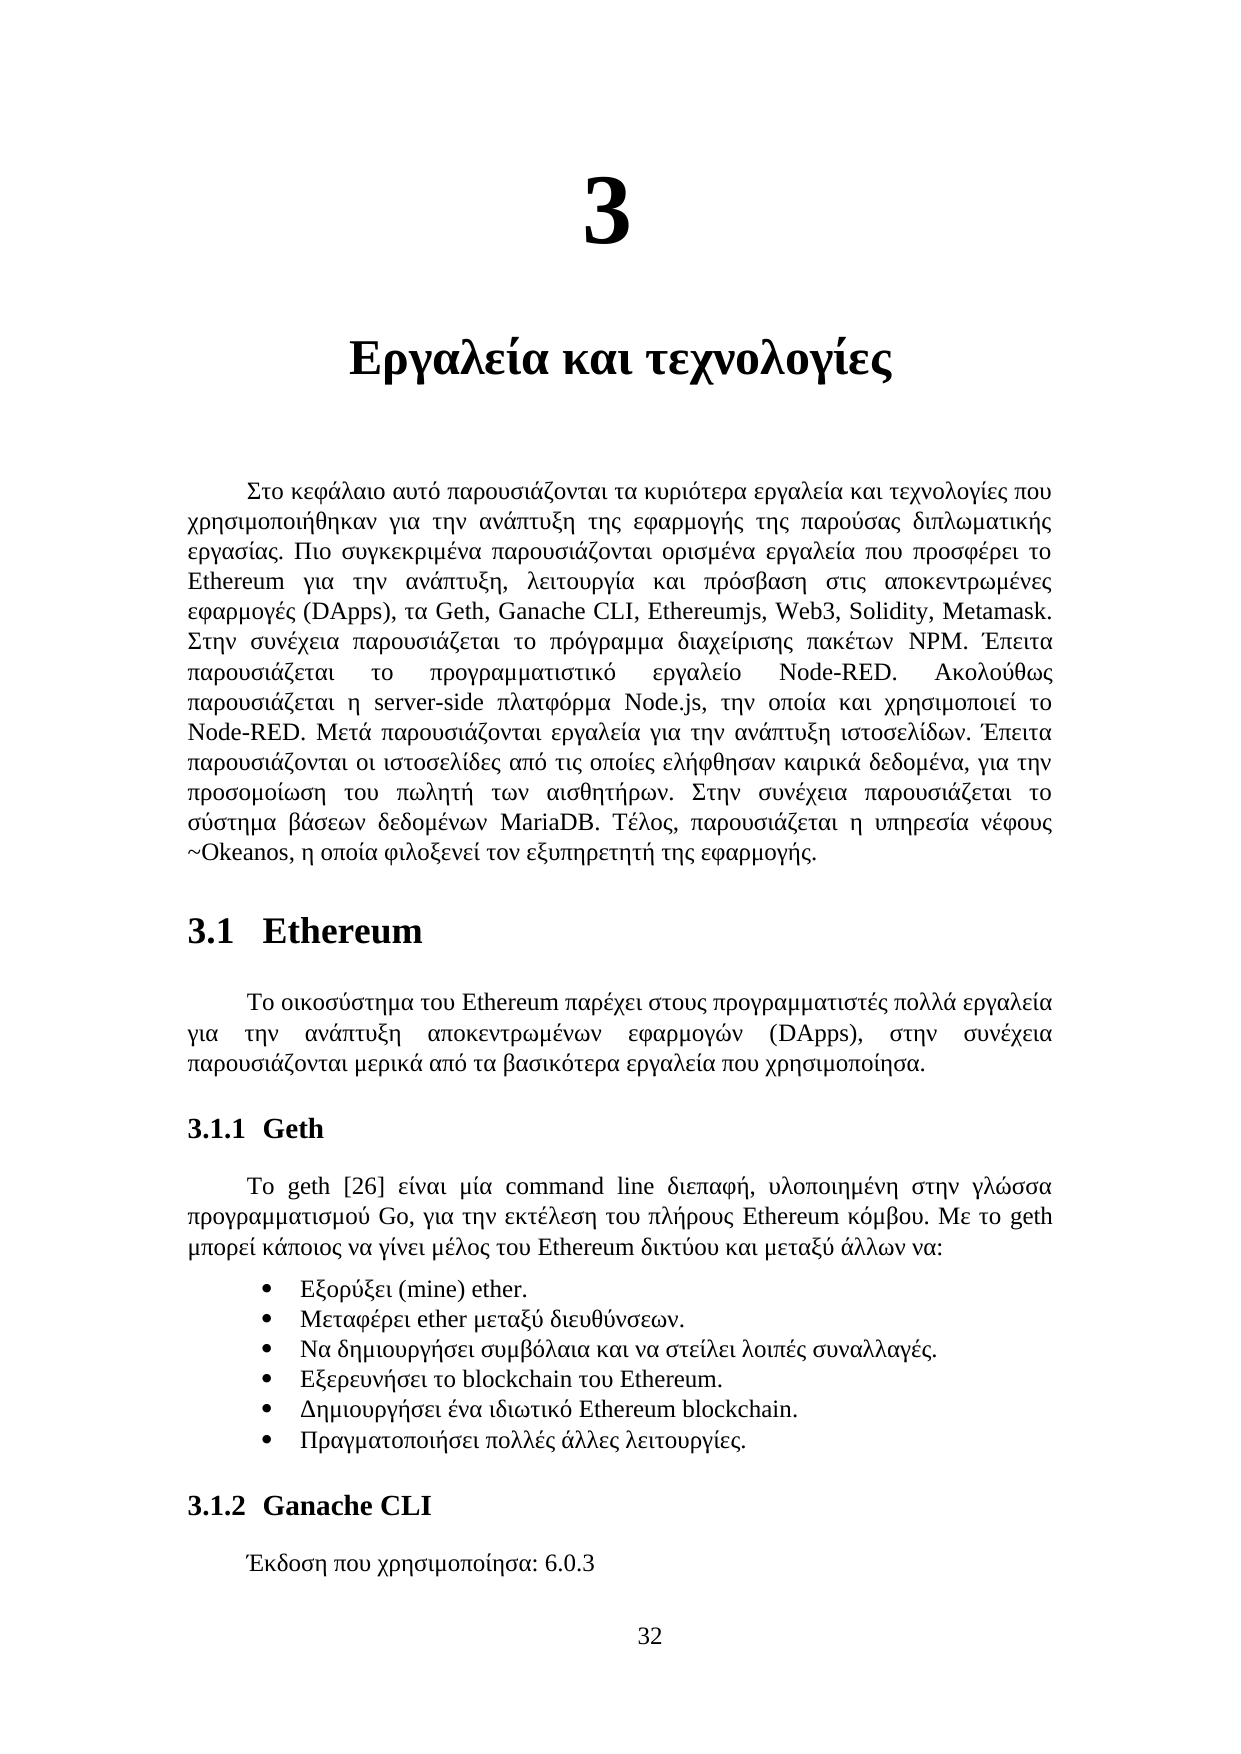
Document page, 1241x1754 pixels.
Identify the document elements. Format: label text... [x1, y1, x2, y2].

text Το geth είναι μία command line διεπαφή, υλοποιημένη στην γλώσσα προγραμματισμού Go, για την εκτέλεση του πλήρους Ethereum κόμβου. Με το geth μπορεί κάποιος να γίνει μέλος του Ethereum δικτύου και μεταξύ άλλων να: [187, 1171, 1053, 1260]
text Το οικοσύστημα του Ethereum παρέχει στους προγραμματιστές πολλά εργαλεία για την ανάπτυξη αποκεντρωμένων εφαρμογών (DApps), στην συνέχεια παρουσιάζονται μερικά από τα βασικότερα εργαλεία που χρησιμοποίησα. [187, 987, 1053, 1076]
list Δημιουργήσει ένα ιδιωτικό Ethereum blockchain. [262, 1394, 1053, 1423]
text Στο κεφάλαιο αυτό παρουσιάζονται τα κυριότερα εργαλεία και τεχνολογίες που χρησιμοποιήθηκαν για την ανάπτυξη της εφαρμογής της παρούσας διπλωματικής εργασίας. Πιο συγκεκριμένα παρουσιάζονται ορισμένα εργαλεία που προσφέρει το Ethereum για την ανάπτυξη, λειτουργία και πρόσβαση στις αποκεντρωμένες εφαρμογές (DApps), τα Geth, Ganache CLI, Ethereumjs, Web3, Solidity, Metamask. Στην συνέχεια παρουσιάζεται το πρόγραμμα διαχείρισης πακέτων NPM. Έπειτα παρουσιάζεται το προγραμματιστικό εργαλείο Node-RED. Ακολούθως παρουσιάζεται η server-side πλατφόρμα Node.js, την οποία και χρησιμοποιεί το Node-RED. Μετά παρουσιάζονται εργαλεία για την ανάπτυξη ιστοσελίδων. Έπειτα παρουσιάζονται οι ιστοσελίδες από τις οποίες ελήφθησαν καιρικά δεδομένα, για την προσομοίωση του πωλητή των αισθητήρων. Στην συνέχεια παρουσιάζεται το σύστημα βάσεων δεδομένων MariaDB. Τέλος, παρουσιάζεται η υπηρεσία νέφους ~Okeanos, η οποία φιλοξενεί τον εξυπηρετητή της εφαρμογής. [187, 476, 1053, 866]
subtitle Ethereum [187, 909, 1053, 952]
list Να δημιουργήσει συμβόλαια και να στείλει λοιπές συναλλαγές. [262, 1334, 1053, 1363]
list Πραγματοποιήσει πολλές άλλες λειτουργίες. [262, 1425, 1053, 1453]
list Εξερευνήσει το blockchain του Ethereum. [262, 1364, 1053, 1393]
text Έκδοση που χρησιμοποίησα: 6.0.3 [187, 1548, 1053, 1577]
subtitle Εργαλεία και τεχνολογίες [187, 150, 1053, 386]
subtitle Geth [187, 1111, 1053, 1145]
list Μεταφέρει ether μεταξύ διευθύνσεων. [262, 1304, 1053, 1333]
list Εξορύξει (mine) ether. [262, 1274, 1053, 1303]
subtitle Ganache CLI [187, 1488, 1053, 1522]
